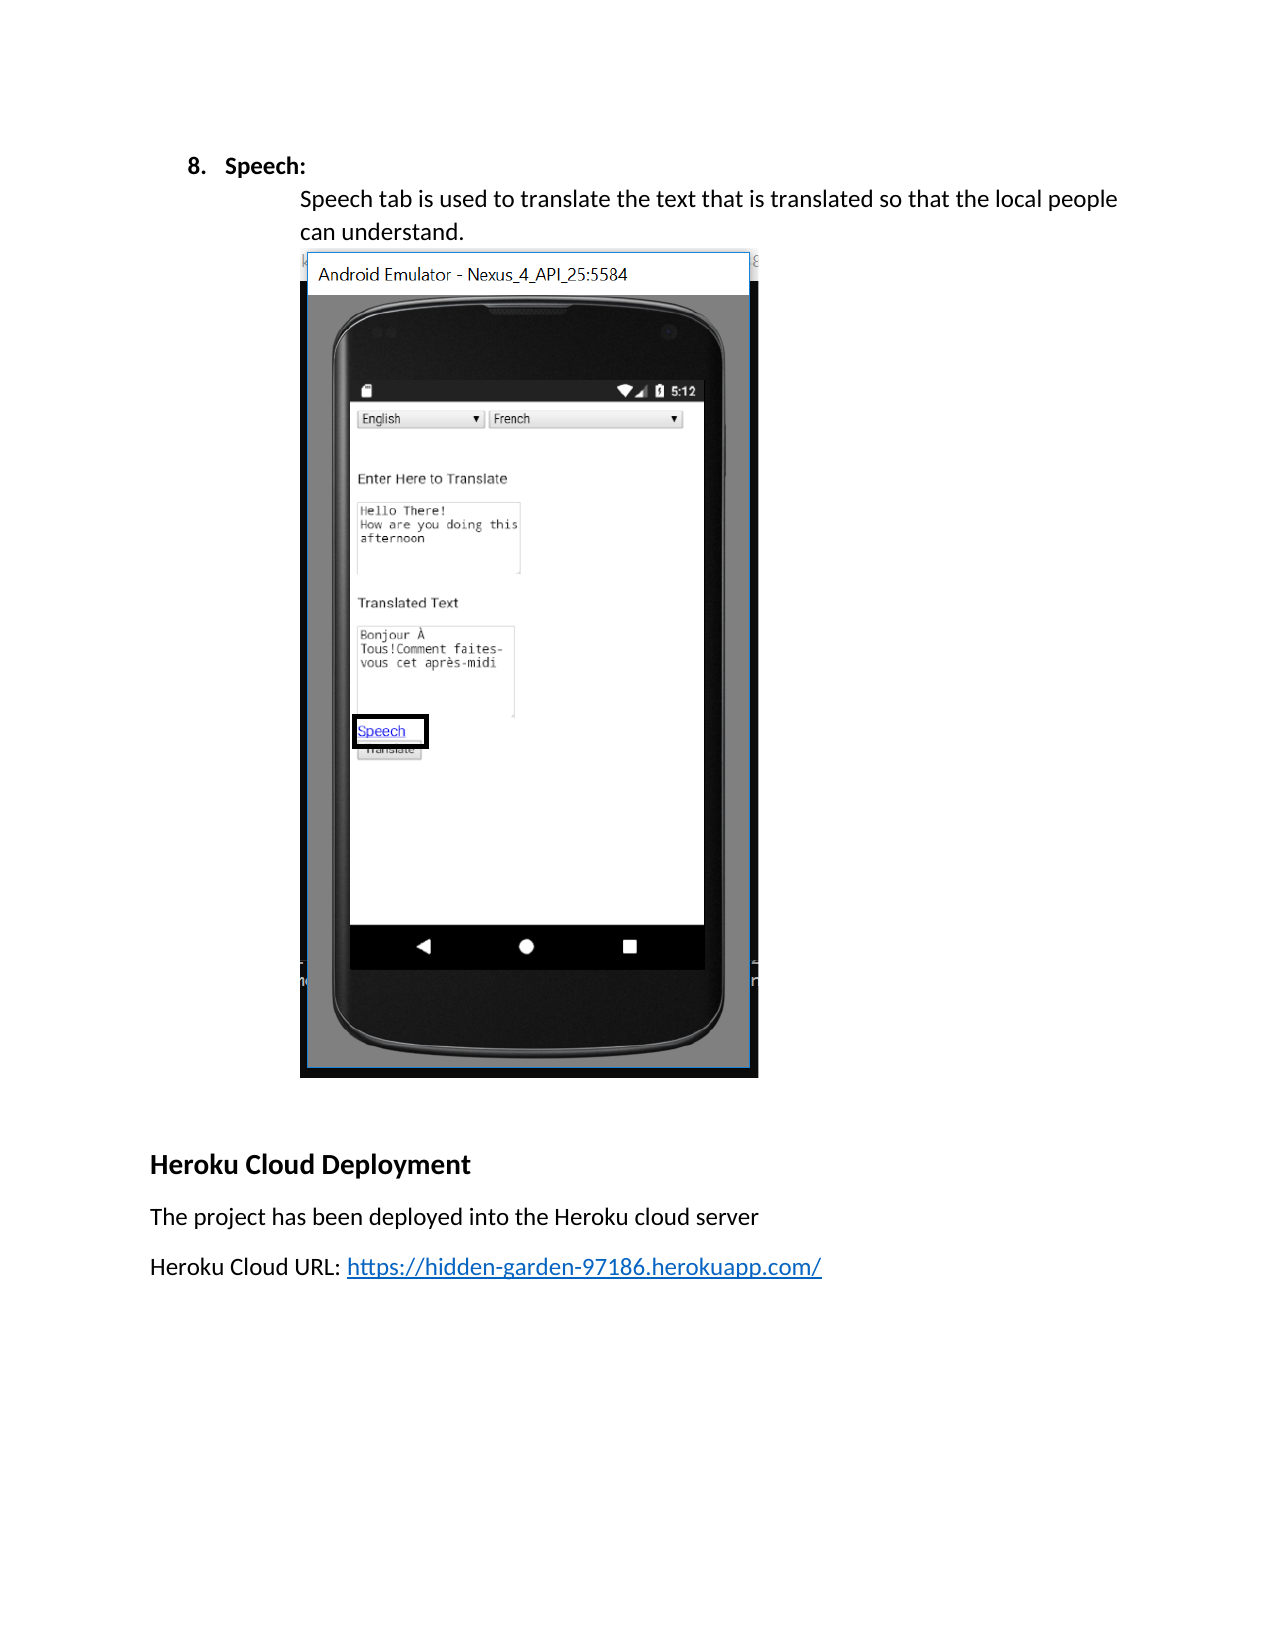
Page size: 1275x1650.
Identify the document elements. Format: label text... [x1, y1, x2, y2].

picture [300, 248, 759, 1078]
list Speech tab is used to translate the text that is translated so that the local people can understand. [300, 183, 1125, 246]
text The project has been deployed into the Heroku cloud server [150, 1201, 1125, 1232]
text Heroku Cloud URL: https://hidden-garden-97186.herokuapp.com/ [150, 1251, 1125, 1282]
text Heroku Cloud Deployment [150, 1146, 1125, 1182]
list Speech: [187, 150, 1125, 181]
